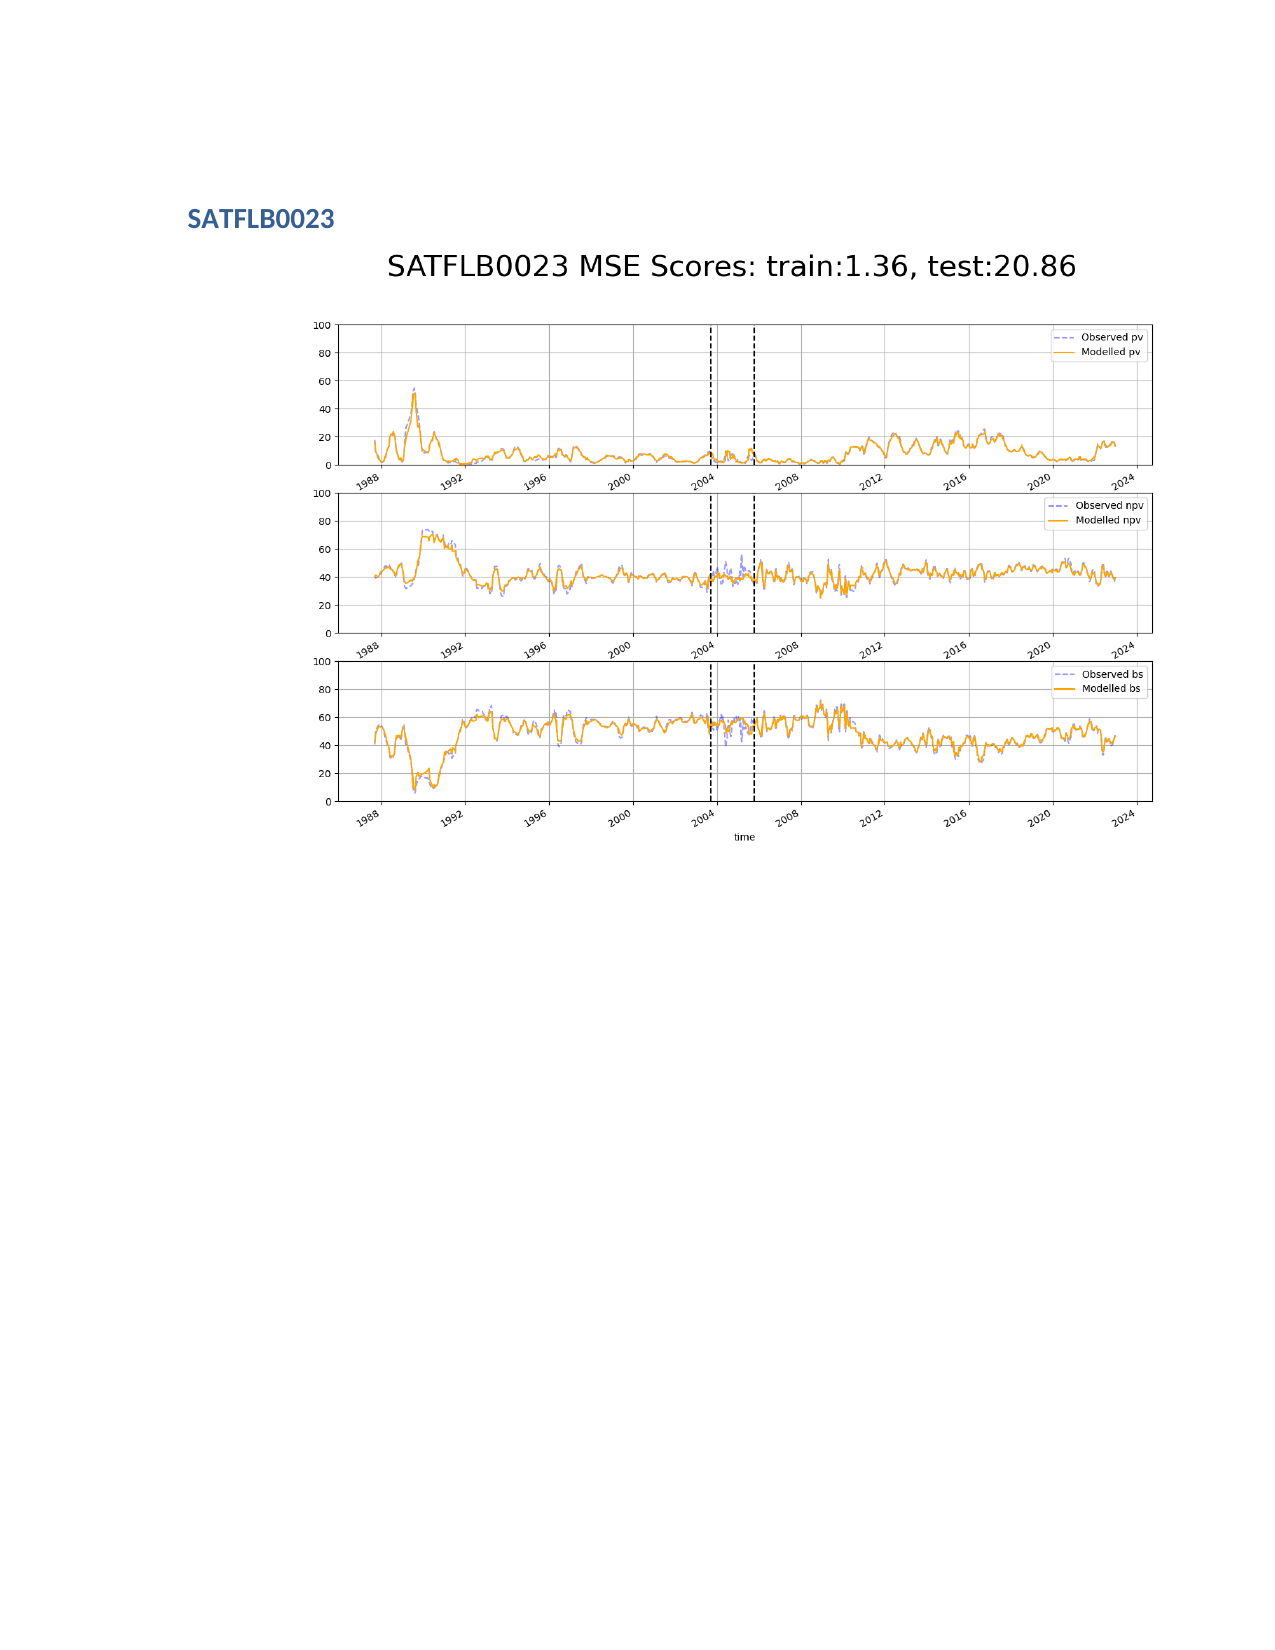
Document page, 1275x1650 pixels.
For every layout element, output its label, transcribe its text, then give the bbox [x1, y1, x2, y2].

subtitle SATFLB0023 [187, 200, 1087, 236]
picture [206, 241, 1257, 941]
